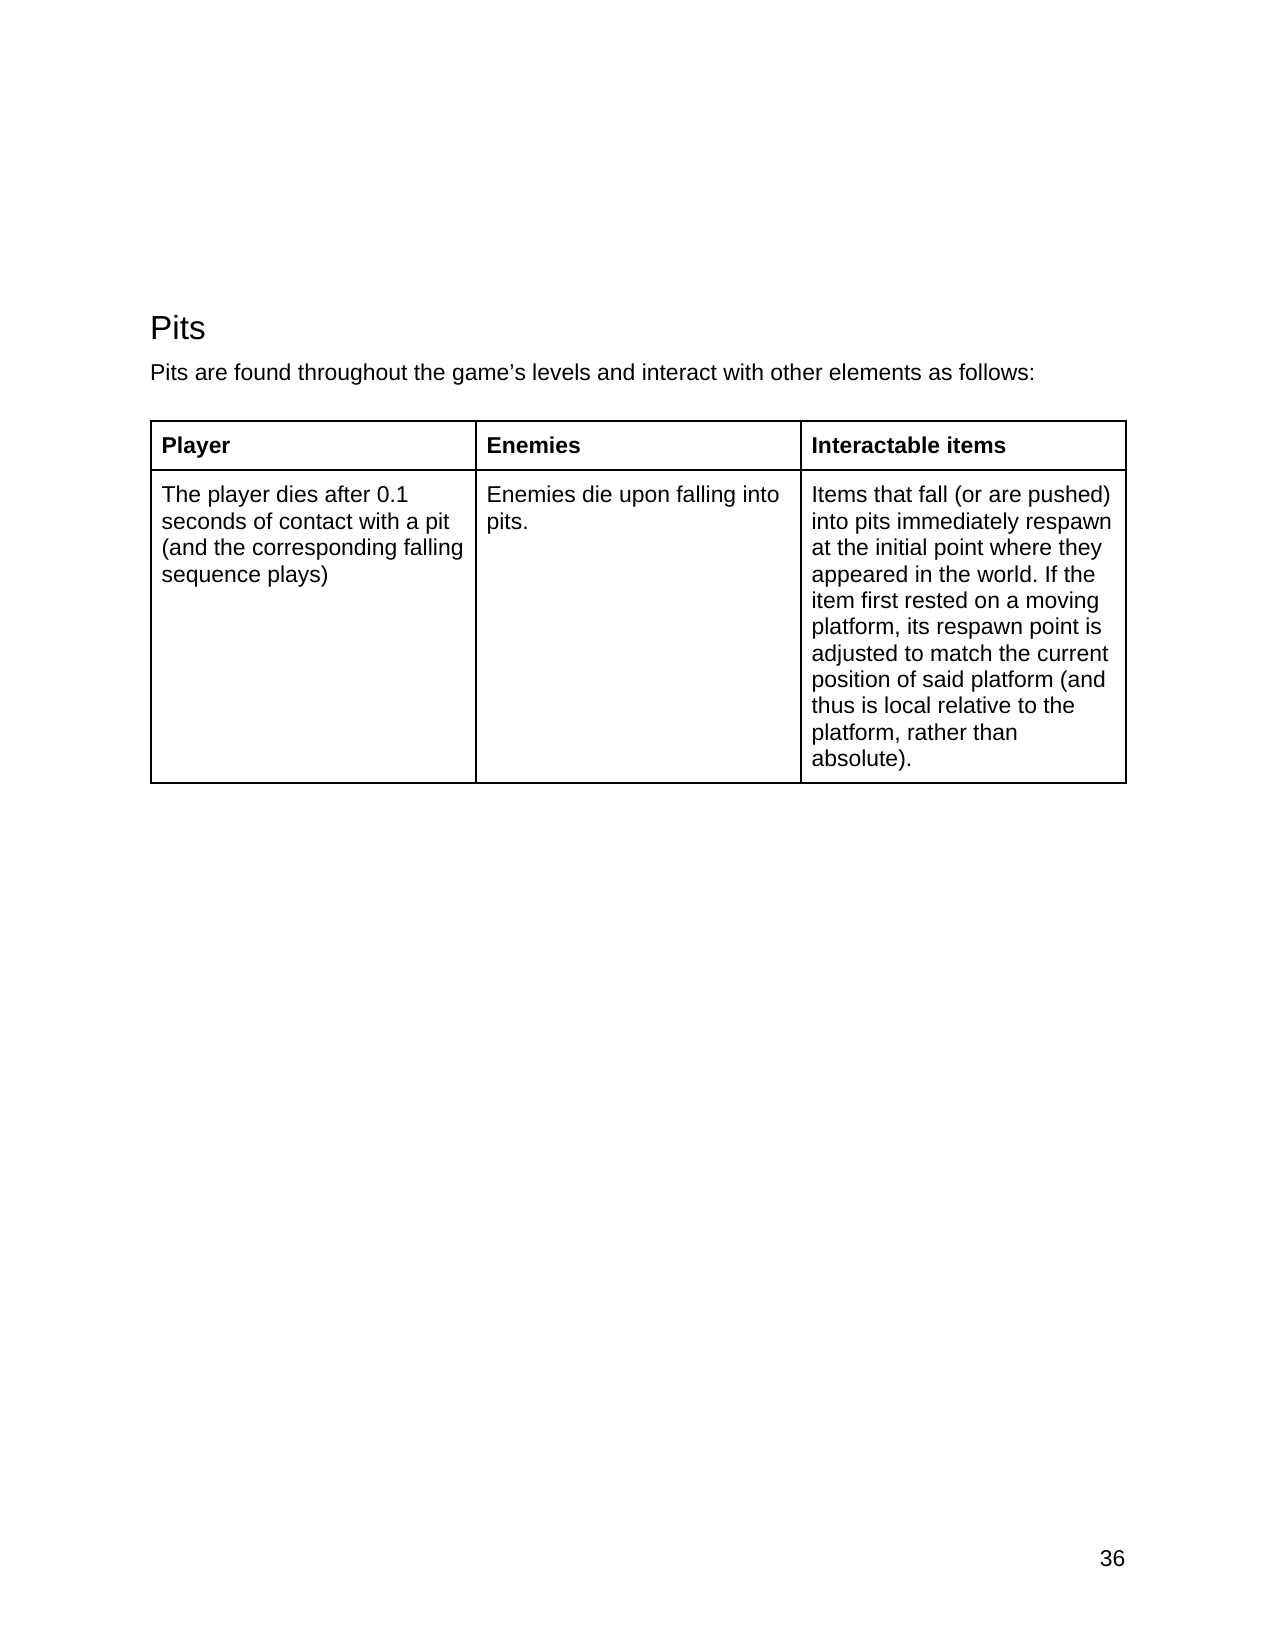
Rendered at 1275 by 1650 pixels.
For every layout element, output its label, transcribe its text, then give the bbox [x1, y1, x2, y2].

text Pits are found throughout the game’s levels and interact with other elements as follows: [150, 359, 1125, 386]
table_cell Items that fall (or are pushed) into pits immediately respawn at the initial point where they appeared in the world. If the item first rested on a moving platform, its respawn point is adjusted to match the current position of said platform (and thus is local relative to the platform, rather than absolute). [802, 471, 1125, 782]
table_cell The player dies after 0.1 seconds of contact with a pit (and the corresponding falling sequence plays) [152, 471, 475, 782]
subtitle Pits [150, 308, 1125, 347]
table_header Interactable items [802, 422, 1125, 469]
table_cell Enemies die upon falling into pits. [477, 471, 800, 782]
table_header Player [152, 422, 475, 469]
table_header Enemies [477, 422, 800, 469]
